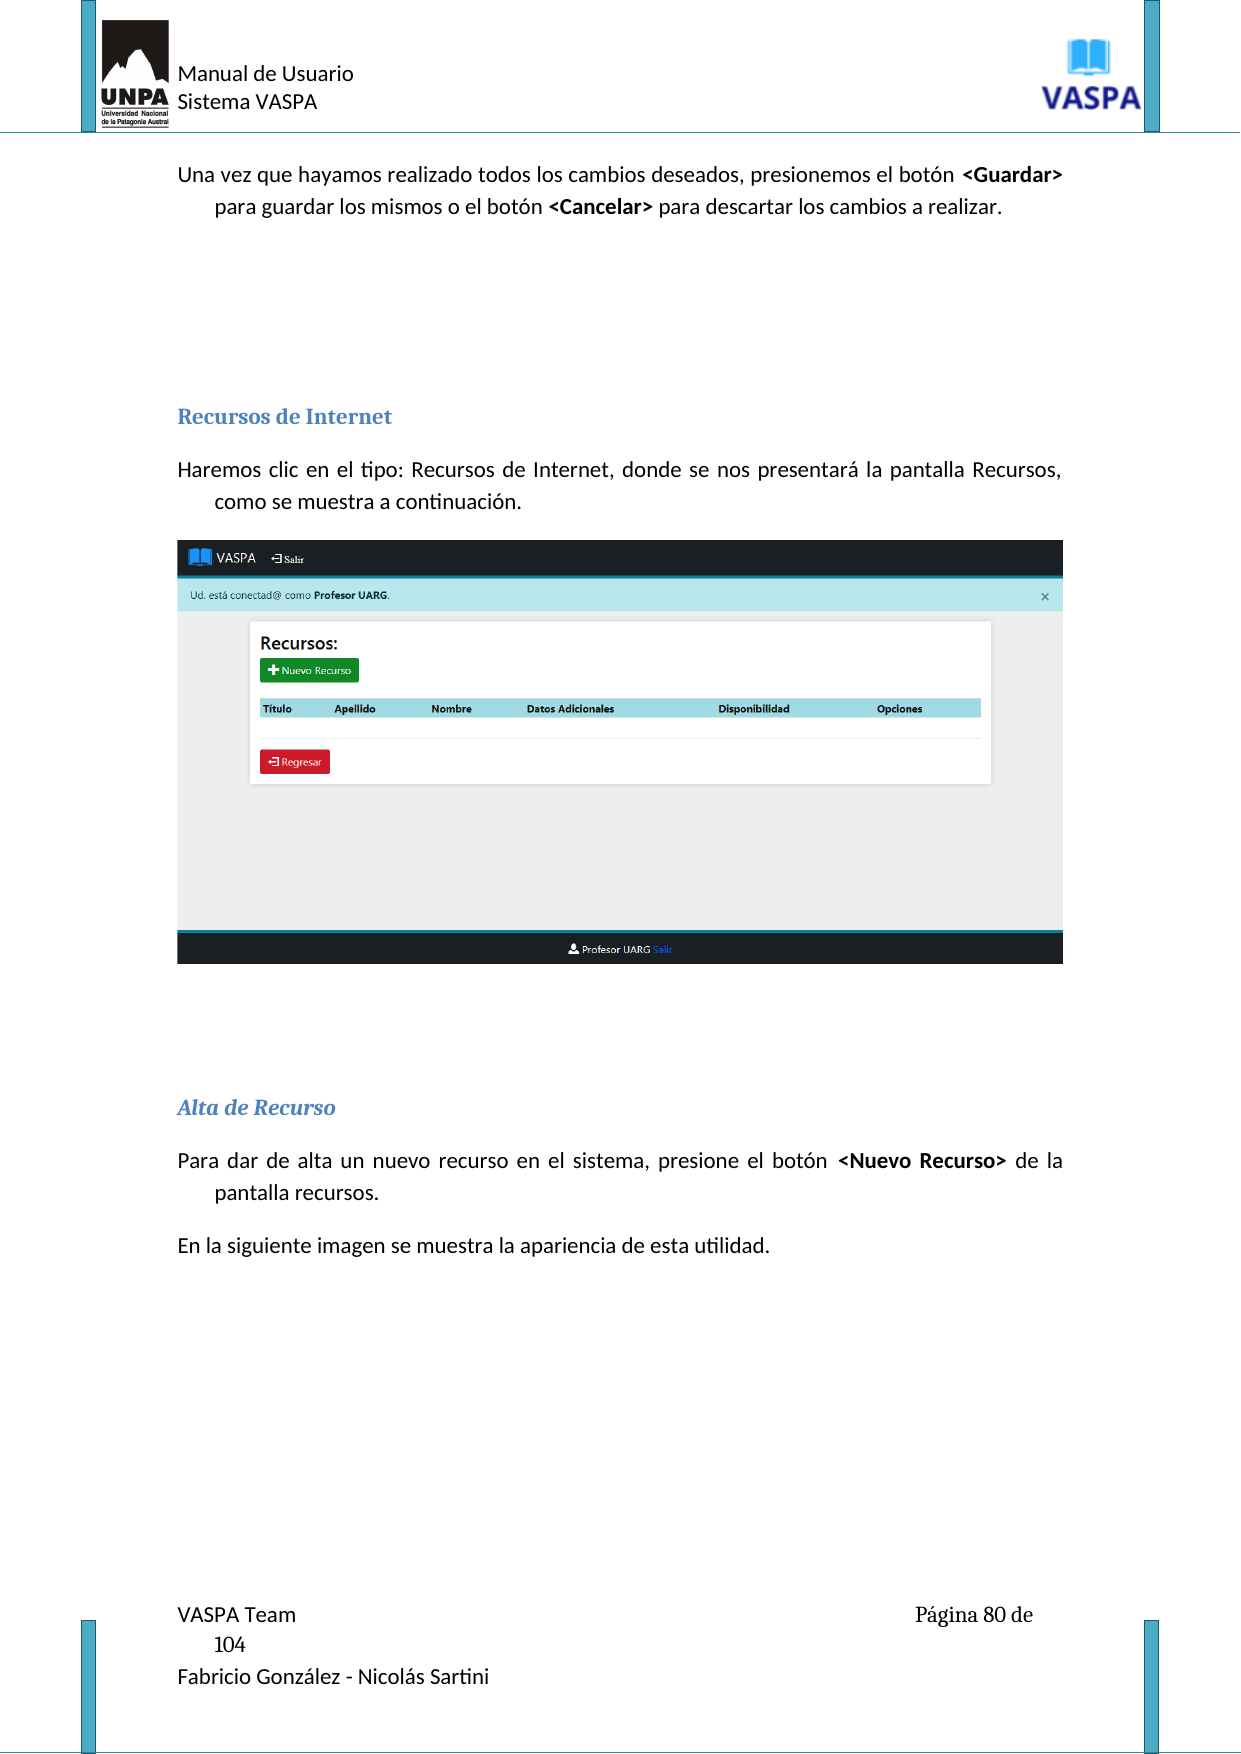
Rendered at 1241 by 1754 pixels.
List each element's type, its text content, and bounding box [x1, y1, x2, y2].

text Una vez que hayamos realizado todos los cambios deseados, presionemos el botón <Guardar> para guardar los mismos o el botón <Cancelar> para descartar los cambios a realizar. [177, 160, 1063, 220]
text Alta de Recurso [177, 1095, 1063, 1121]
text Recursos de Internet [177, 404, 1063, 431]
picture [100, 18, 170, 129]
text Haremos clic en el tipo: Recursos de Internet, donde se nos presentará la pantalla Recursos, como se muestra a continuación. [177, 455, 1063, 515]
text Para dar de alta un nuevo recurso en el sistema, presione el botón <Nuevo Recurso> de la pantalla recursos. [177, 1146, 1063, 1206]
picture [177, 540, 1063, 964]
text En la siguiente imagen se muestra la apariencia de esta utilidad. [177, 1231, 1063, 1259]
picture [1036, 19, 1146, 129]
